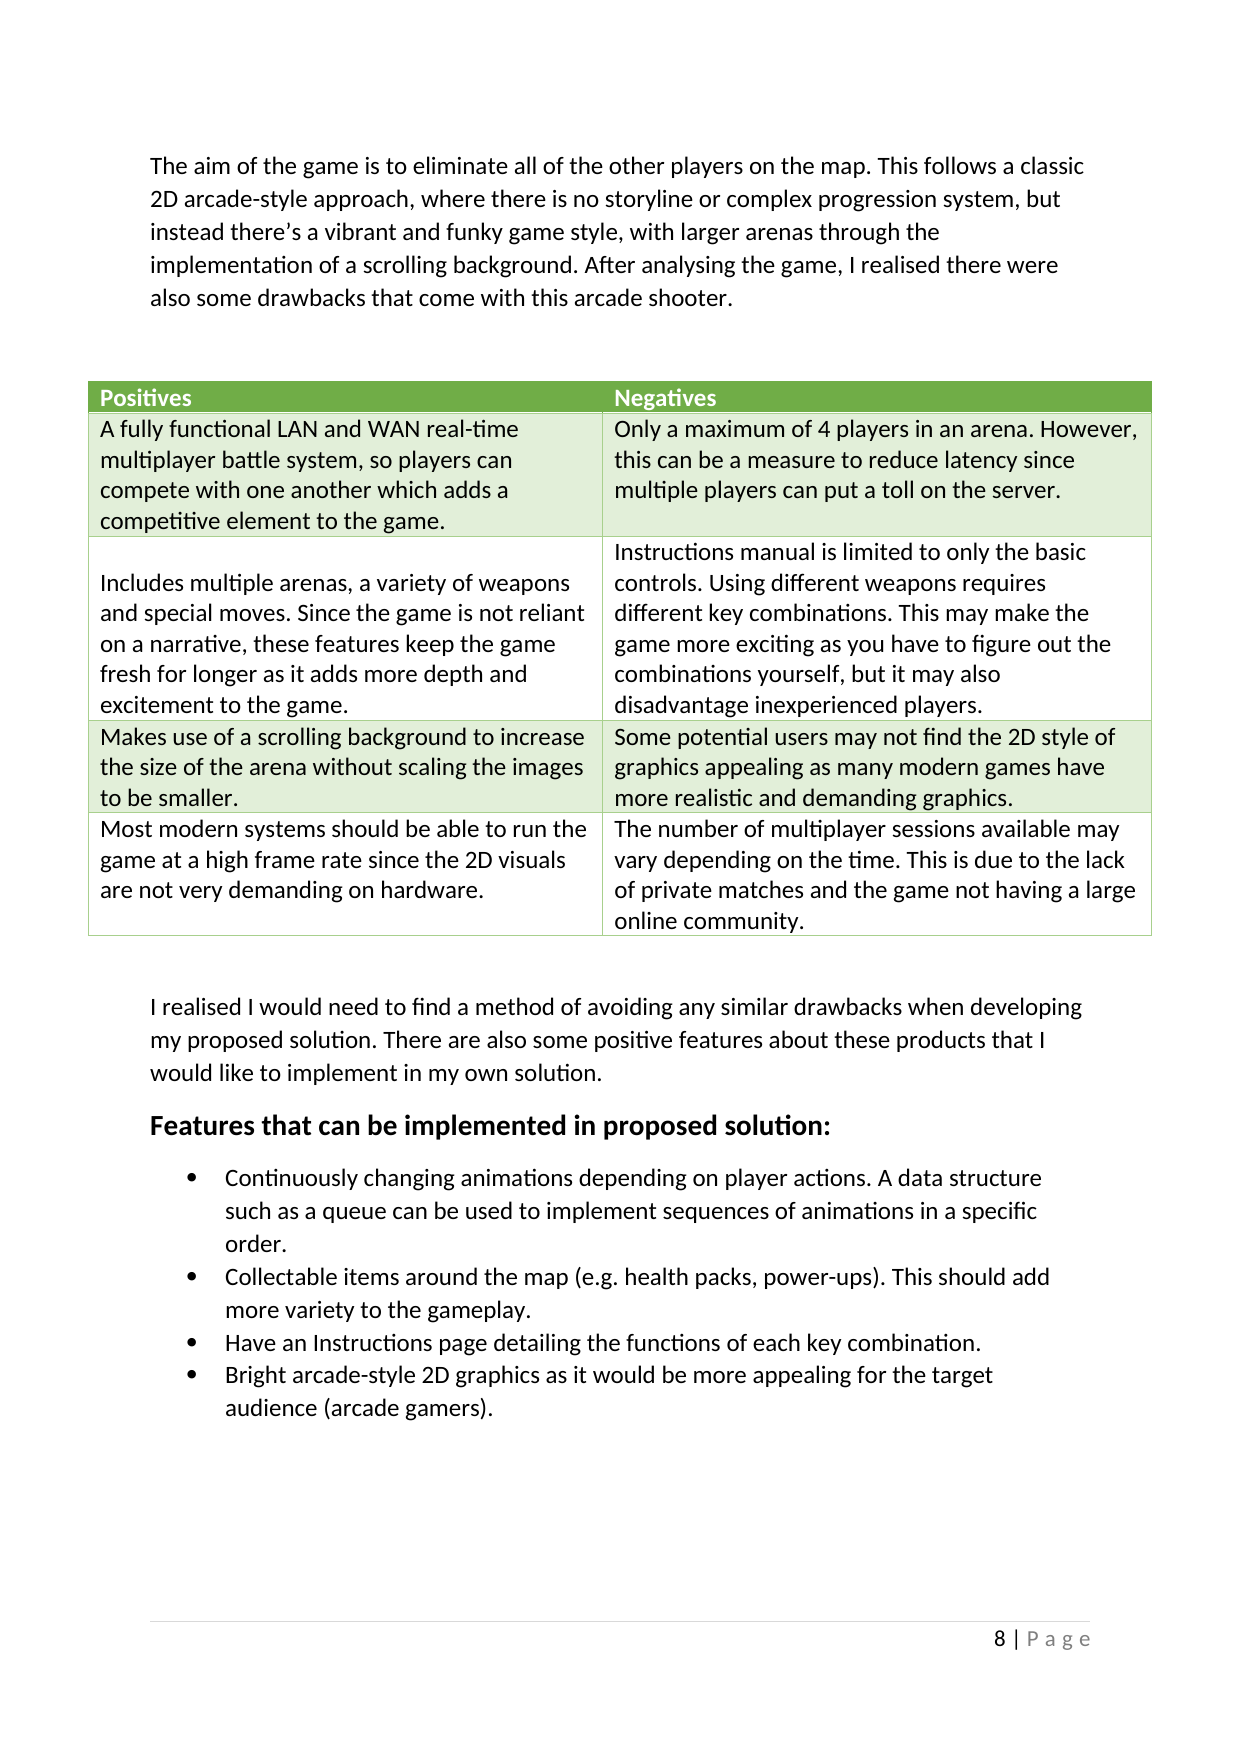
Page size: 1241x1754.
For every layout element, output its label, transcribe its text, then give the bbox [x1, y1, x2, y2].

text Features that can be implemented in proposed solution: [150, 1107, 1090, 1143]
table_cell Most modern systems should be able to run the game at a high frame rate since the 2D visuals are not very demanding on hardware. [89, 813, 602, 935]
table_cell A fully functional LAN and WAN real-time multiplayer battle system, so players can compete with one another which adds a competitive element to the game. [89, 414, 602, 536]
table_cell Makes use of a scrolling background to increase the size of the arena without scaling the images to be smaller. [89, 721, 602, 812]
list Collectable items around the map (e.g. health packs, power-ups). This should add more variety to the gameplay. [187, 1261, 1090, 1324]
table_cell The number of multiplayer sessions available may vary depending on the time. This is due to the lack of private matches and the game not having a large online community. [603, 813, 1151, 935]
text The aim of the game is to eliminate all of the other players on the map. This follows a classic 2D arcade-style approach, where there is no storyline or complex progression system, but instead there’s a vibrant and funky game style, with larger arenas through the implementation of a scrolling background. After analysing the game, I realised there were also some drawbacks that come with this arcade shooter. [150, 150, 1090, 312]
table_cell Includes multiple arenas, a variety of weapons and special moves. Since the game is not reliant on a narrative, these features keep the game fresh for longer as it adds more depth and excitement to the game. [89, 537, 602, 720]
list Have an Instructions page detailing the functions of each key combination. [187, 1327, 1090, 1357]
text I realised I would need to find a method of avoiding any similar drawbacks when developing my proposed solution. There are also some positive features about these products that I would like to implement in my own solution. [150, 992, 1090, 1088]
list Bright arcade-style 2D graphics as it would be more appealing for the target audience (arcade gamers). [187, 1359, 1090, 1423]
table_cell Instructions manual is limited to only the basic controls. Using different weapons requires different key combinations. This may make the game more exciting as you have to figure out the combinations yourself, but it may also disadvantage inexperienced players. [603, 537, 1151, 720]
list Continuously changing animations depending on player actions. A data structure such as a queue can be used to implement sequences of animations in a specific order. [187, 1162, 1090, 1258]
table_cell Some potential users may not find the 2D style of graphics appealing as many modern games have more realistic and demanding graphics. [603, 721, 1151, 812]
table_header Negatives [603, 382, 1151, 412]
table_header Positives [89, 382, 602, 412]
table_cell Only a maximum of 4 players in an arena. However, this can be a measure to reduce latency since multiple players can put a toll on the server. [603, 414, 1151, 536]
